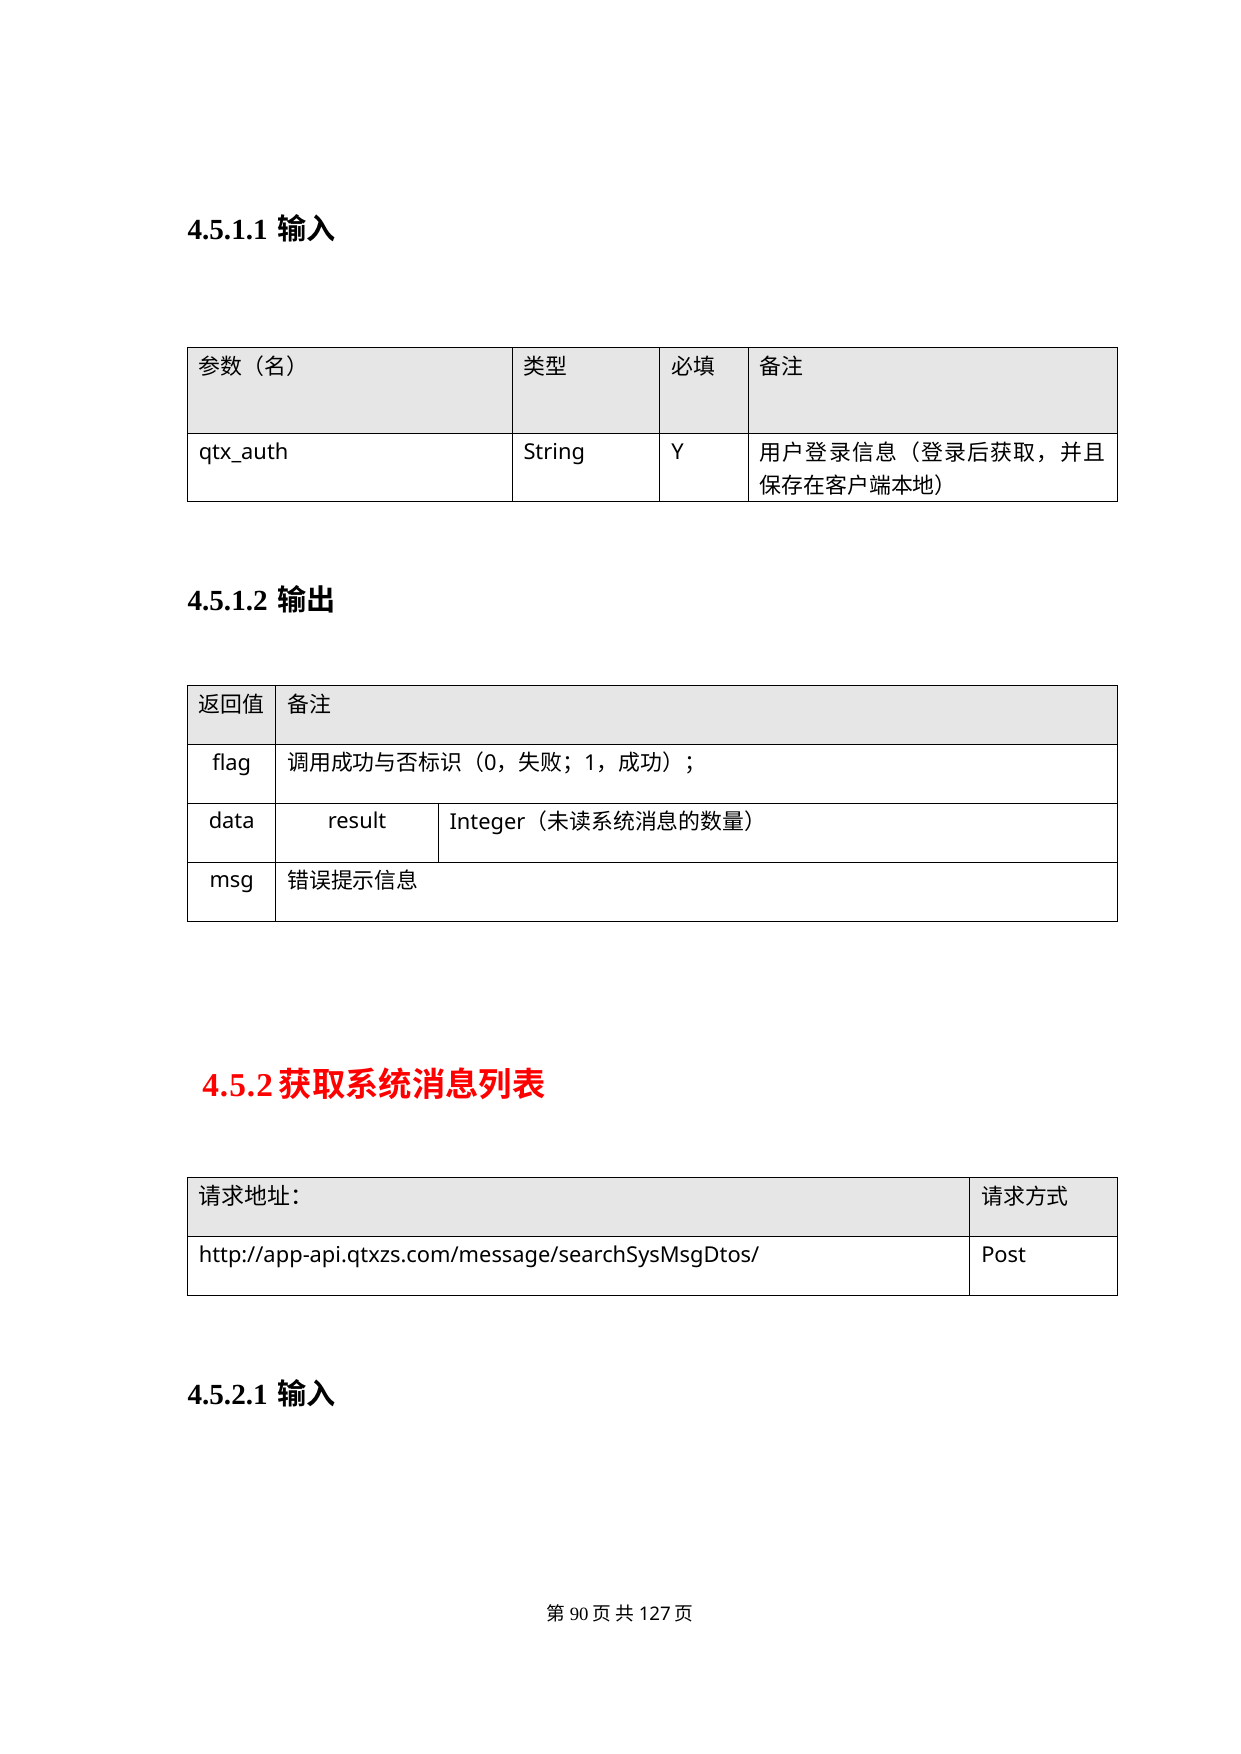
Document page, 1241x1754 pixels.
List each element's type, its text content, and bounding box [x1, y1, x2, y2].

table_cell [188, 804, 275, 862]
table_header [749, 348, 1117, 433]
subtitle 输出 [187, 564, 1053, 631]
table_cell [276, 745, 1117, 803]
subtitle 输入 [187, 194, 1053, 260]
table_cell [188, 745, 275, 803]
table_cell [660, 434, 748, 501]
subtitle 获取系统消息列表 [202, 1049, 1053, 1115]
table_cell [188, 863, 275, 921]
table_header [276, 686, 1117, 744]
subtitle 输入 [187, 1358, 1053, 1425]
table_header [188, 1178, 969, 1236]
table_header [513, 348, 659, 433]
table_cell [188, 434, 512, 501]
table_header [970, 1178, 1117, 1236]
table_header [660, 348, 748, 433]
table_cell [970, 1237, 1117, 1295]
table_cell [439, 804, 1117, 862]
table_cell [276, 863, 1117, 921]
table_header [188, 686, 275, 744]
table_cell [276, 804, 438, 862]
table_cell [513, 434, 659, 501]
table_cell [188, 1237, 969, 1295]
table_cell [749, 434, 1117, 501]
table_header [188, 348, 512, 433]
